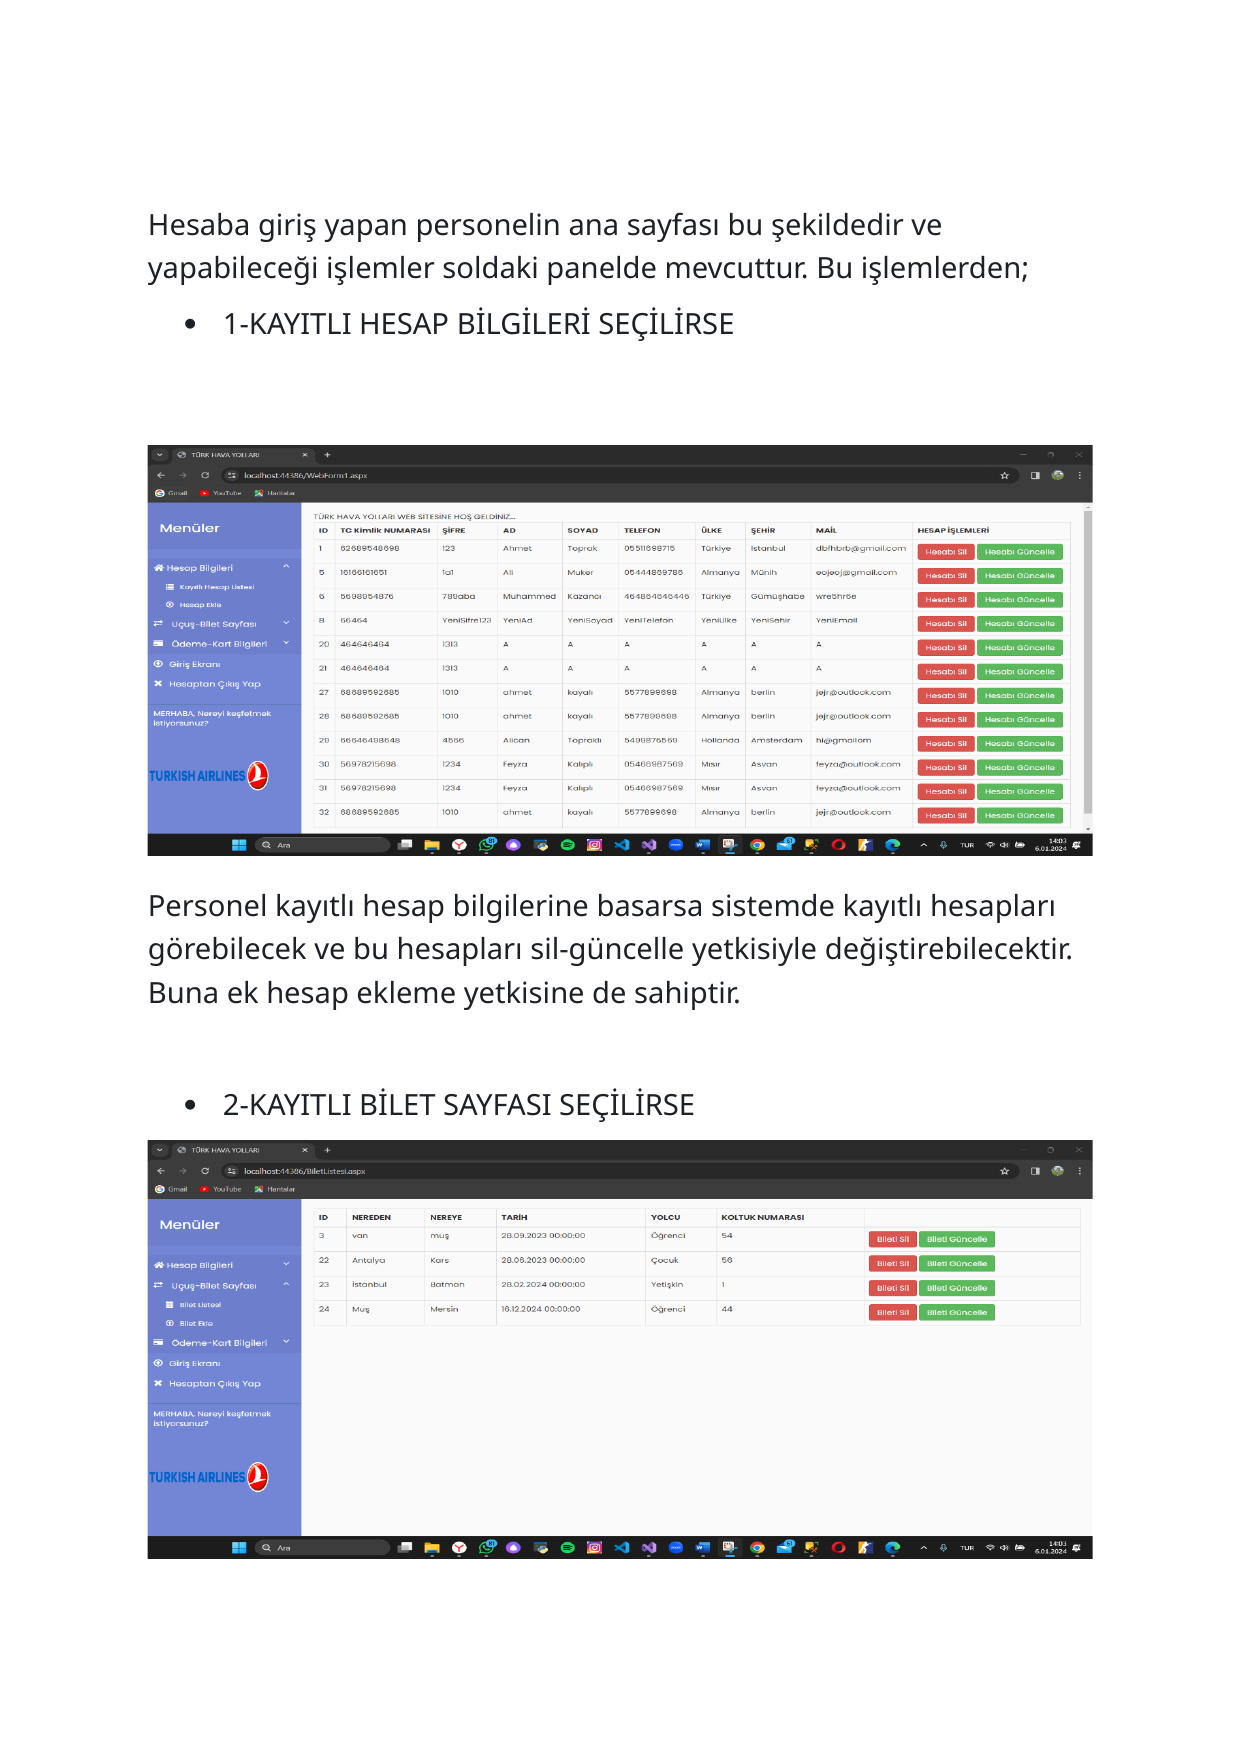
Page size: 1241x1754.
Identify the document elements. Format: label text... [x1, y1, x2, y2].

text Personel kayıtlı hesap bilgilerine basarsa sistemde kayıtlı hesapları görebilecek ve bu hesapları sil-güncelle yetkisiyle değiştirebilecektir. Buna ek hesap ekleme yetkisine de sahiptir. [148, 885, 1093, 1012]
picture [147, 1140, 1093, 1559]
list 2-KAYITLI BİLET SAYFASI SEÇİLİRSE [185, 1084, 1093, 1124]
text Hesaba giriş yapan personelin ana sayfası bu şekildedir ve yapabileceği işlemler soldaki panelde mevcuttur. Bu işlemlerden; [148, 204, 1093, 287]
picture [147, 445, 1093, 856]
list 1-KAYITLI HESAP BİLGİLERİ SEÇİLİRSE [185, 303, 1093, 343]
